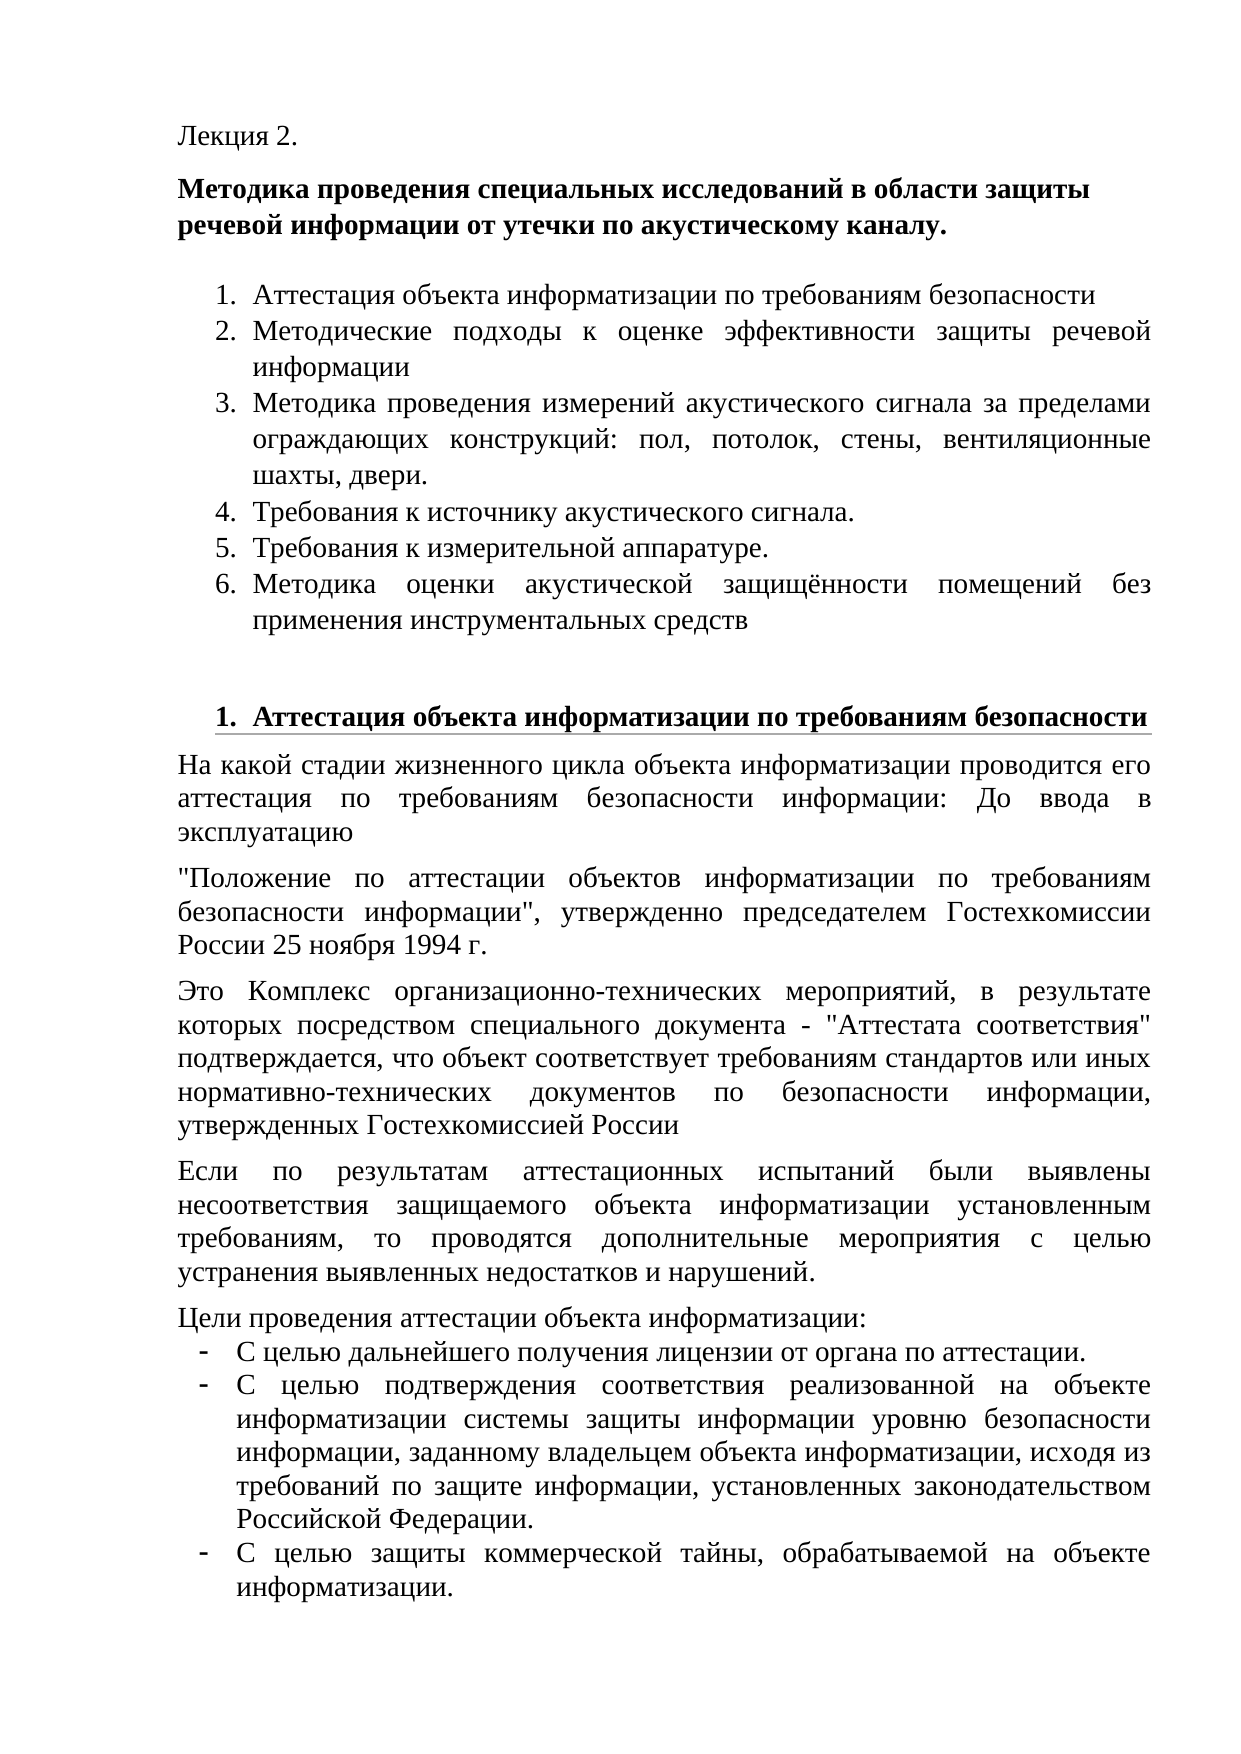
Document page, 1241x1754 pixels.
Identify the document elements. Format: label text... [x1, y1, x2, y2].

text Методика проведения специальных исследований в области защиты речевой информации от утечки по акустическому каналу. [177, 171, 1152, 241]
list Требования к измерительной аппаратуре. [215, 530, 1152, 563]
text Если по результатам аттестационных испытаний были выявлены несоответствия защищаемого объекта информатизации установленным требованиям, то проводятся дополнительные мероприятия с целью устранения выявленных недостатков и нарушений. [177, 1153, 1152, 1288]
list Методика проведения измерений акустического сигнала за пределами ограждающих конструкций: пол, потолок, стены, вентиляционные шахты, двери. [215, 385, 1152, 491]
list С целью защиты коммерческой тайны, обрабатываемой на объекте информатизации. [199, 1535, 1152, 1602]
subtitle Аттестация объекта информатизации по требованиям безопасности [215, 699, 1152, 733]
list Требования к источнику акустического сигнала. [215, 494, 1152, 527]
text "Положение по аттестации объектов информатизации по требованиям безопасности информации", утвержденно председателем Гостехкомиссии России 25 ноября 1994 г. [177, 860, 1152, 961]
list С целью дальнейшего получения лицензии от органа по аттестации. [199, 1334, 1152, 1367]
text Цели проведения аттестации объекта информатизации: [177, 1300, 1152, 1334]
text Это Комплекс организационно-технических мероприятий, в результате которых посредством специального документа - "Аттестата соответствия" подтверждается, что объект соответствует требованиям стандартов или иных нормативно-технических документов по безопасности информации, утвержденных Гостехкомиссией России [177, 973, 1152, 1141]
text Лекция 2. [177, 118, 1152, 152]
list С целью подтверждения соответствия реализованной на объекте информатизации системы защиты информации уровню безопасности информации, заданному владельцем объекта информатизации, исходя из требований по защите информации, установленных законодательством Российской Федерации. [199, 1367, 1152, 1535]
list Методика оценки акустической защищённости помещений без применения инструментальных средств [215, 566, 1152, 636]
text На какой стадии жизненного цикла объекта информатизации проводится его аттестация по требованиям безопасности информации: До ввода в эксплуатацию [177, 747, 1152, 848]
list Аттестация объекта информатизации по требованиям безопасности [215, 277, 1152, 310]
list Методические подходы к оценке эффективности защиты речевой информации [215, 313, 1152, 383]
